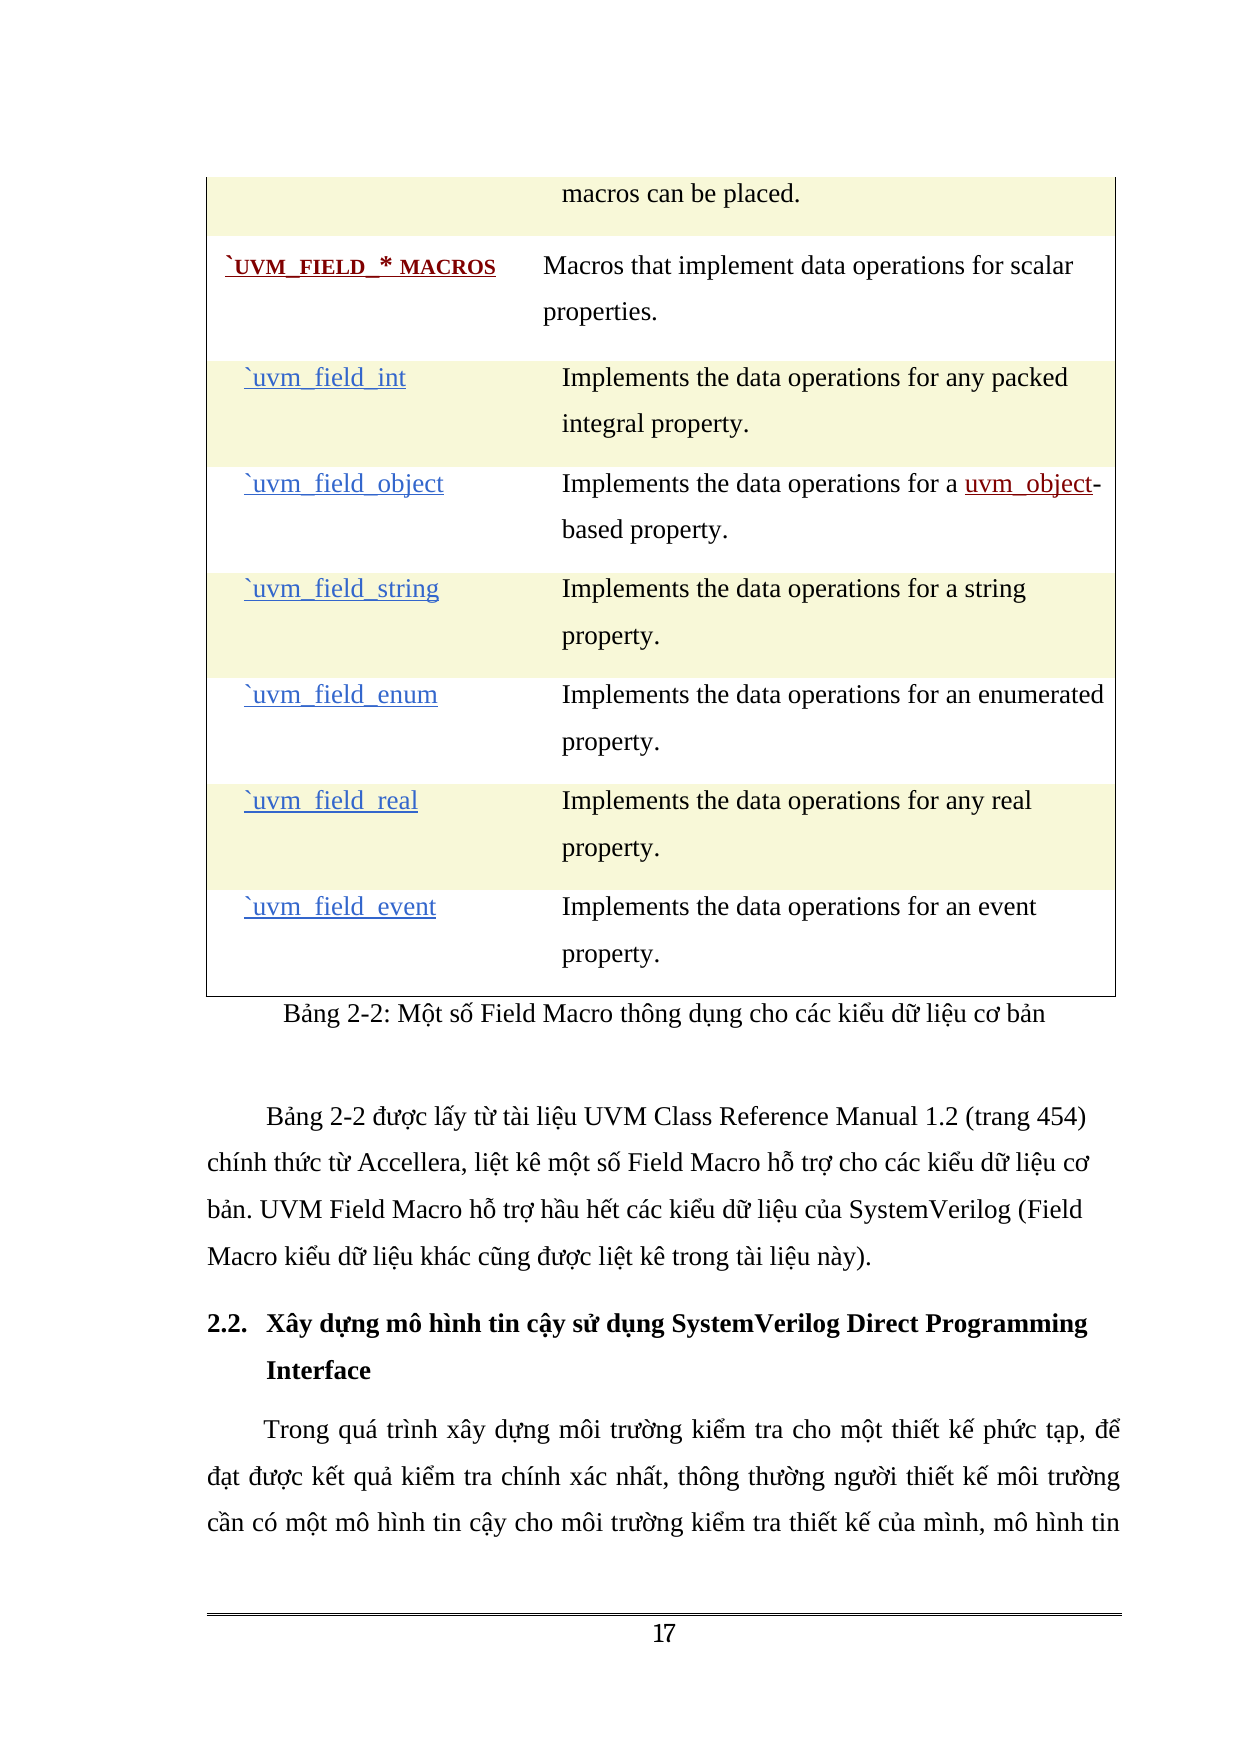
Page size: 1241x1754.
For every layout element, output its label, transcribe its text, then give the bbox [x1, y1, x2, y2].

table_cell Implements the data operations for a uvm_object-based property. [499, 467, 1115, 573]
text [207, 1413, 1122, 1538]
table_cell Macros that implement data operations for scalar properties. [499, 236, 1115, 361]
table_cell Implements the data operations for any packed integral property. [499, 361, 1115, 467]
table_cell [499, 177, 1115, 236]
text Bảng 2.2 được lấy từ tài liệu UVM Class Reference Manual 1.2 (trang 454) chính thức từ Accellera, liệt kê một số Field Macro hỗ trợ cho các kiểu dữ liệu cơ bản. UVM Field Macro hỗ trợ hầu hết các kiểu dữ liệu của SystemVerilog (Field Macro kiểu dữ liệu khác cũng được liệt kê trong tài liệu này). [207, 1100, 1122, 1271]
table_cell `uvm_field_int [207, 361, 499, 467]
table_cell `uvm_field_object [207, 467, 499, 573]
table_cell `uvm_field_enum [207, 679, 499, 784]
table_cell `uvm_field_string [207, 573, 499, 678]
table_cell Implements the data operations for any real property. [499, 784, 1115, 890]
table_cell `uvm_field_event [207, 890, 499, 996]
table_cell Implements the data operations for an enumerated property. [499, 679, 1115, 784]
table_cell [207, 177, 499, 236]
text Bảng 2-2: Một số Field Macro thông dụng cho các kiểu dữ liệu cơ bản [207, 997, 1122, 1028]
table_cell `uvm_field_* macros [207, 236, 499, 361]
subtitle Xây dựng mô hình tin cậy sử dụng SystemVerilog Direct Programming Interface [207, 1307, 1122, 1385]
table_cell `uvm_field_real [207, 784, 499, 890]
table_cell Implements the data operations for an event property. [499, 890, 1115, 996]
table_cell Implements the data operations for a string property. [499, 573, 1115, 678]
